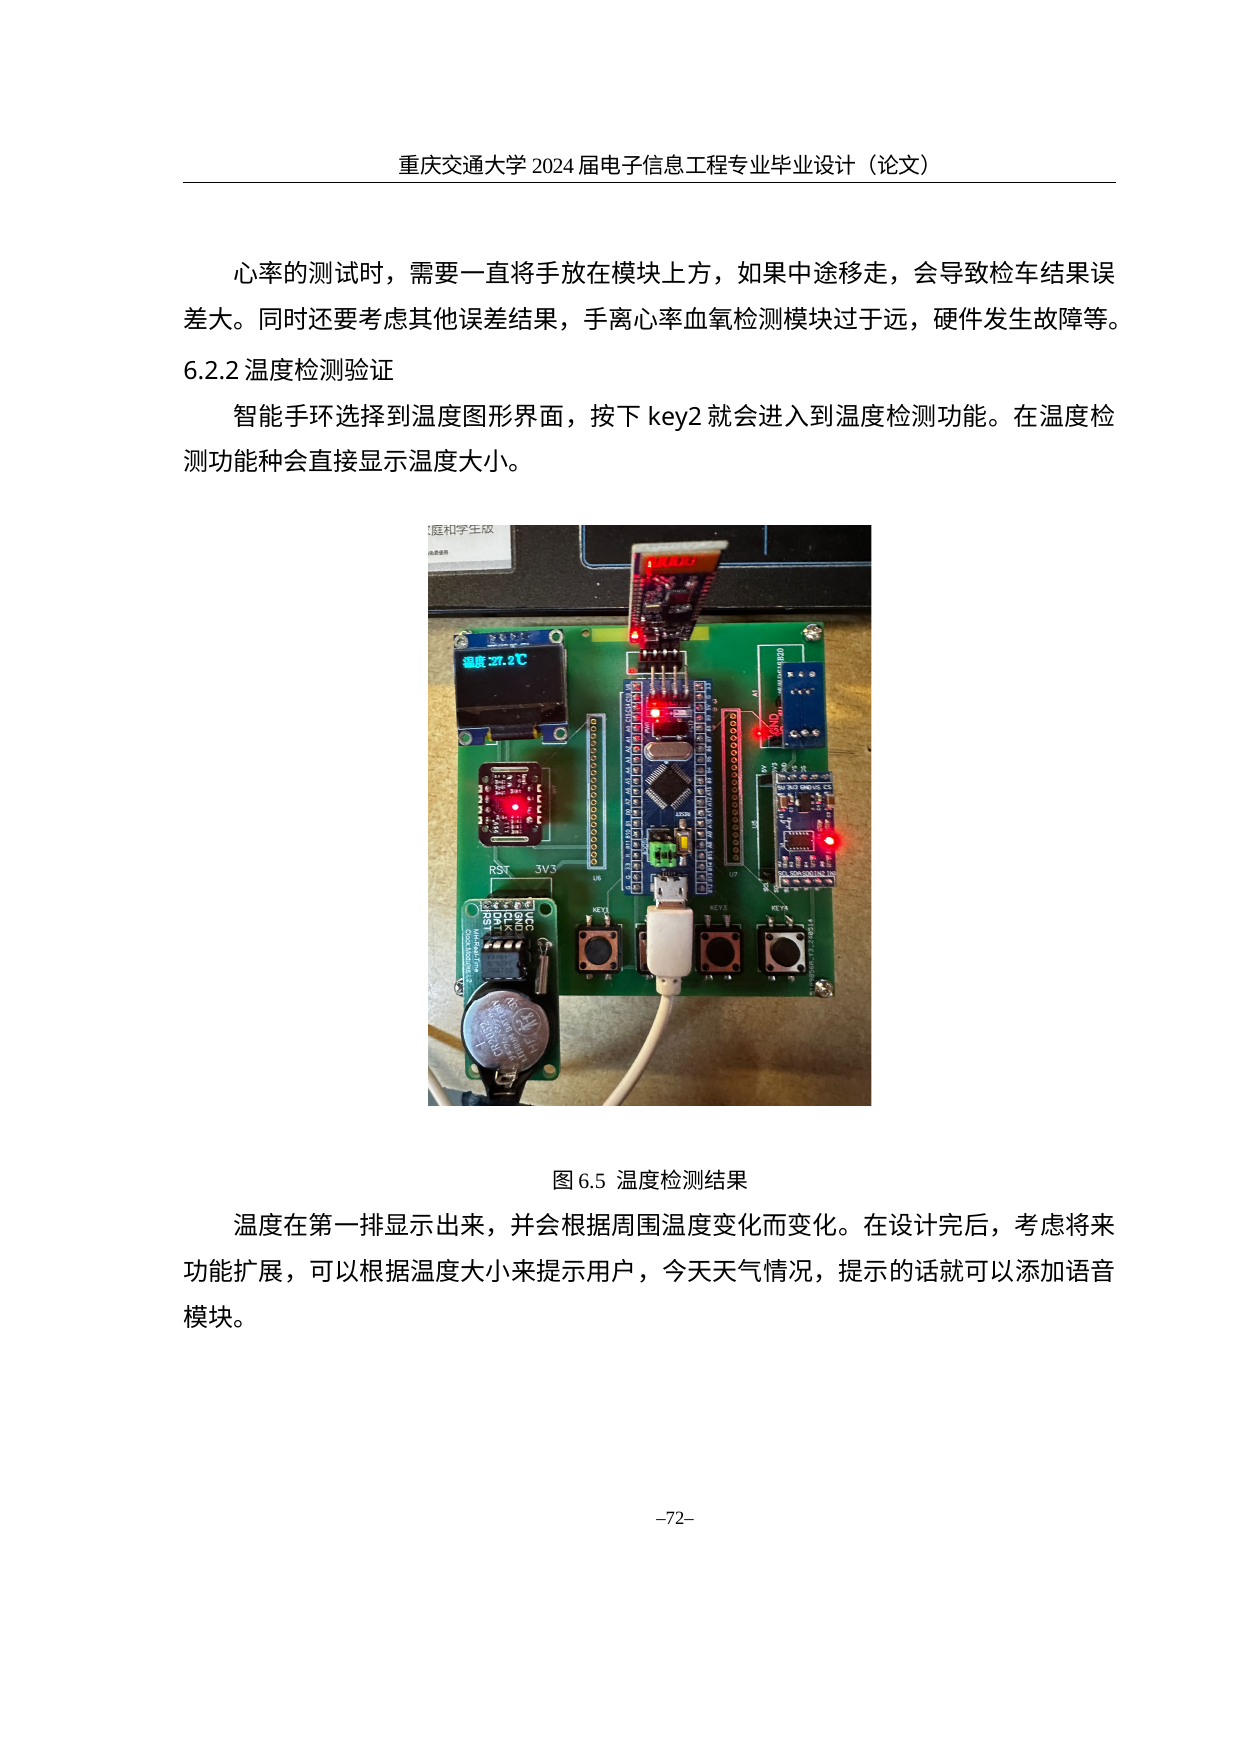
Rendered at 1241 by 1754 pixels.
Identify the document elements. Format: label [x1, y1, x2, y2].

picture [428, 525, 872, 1106]
